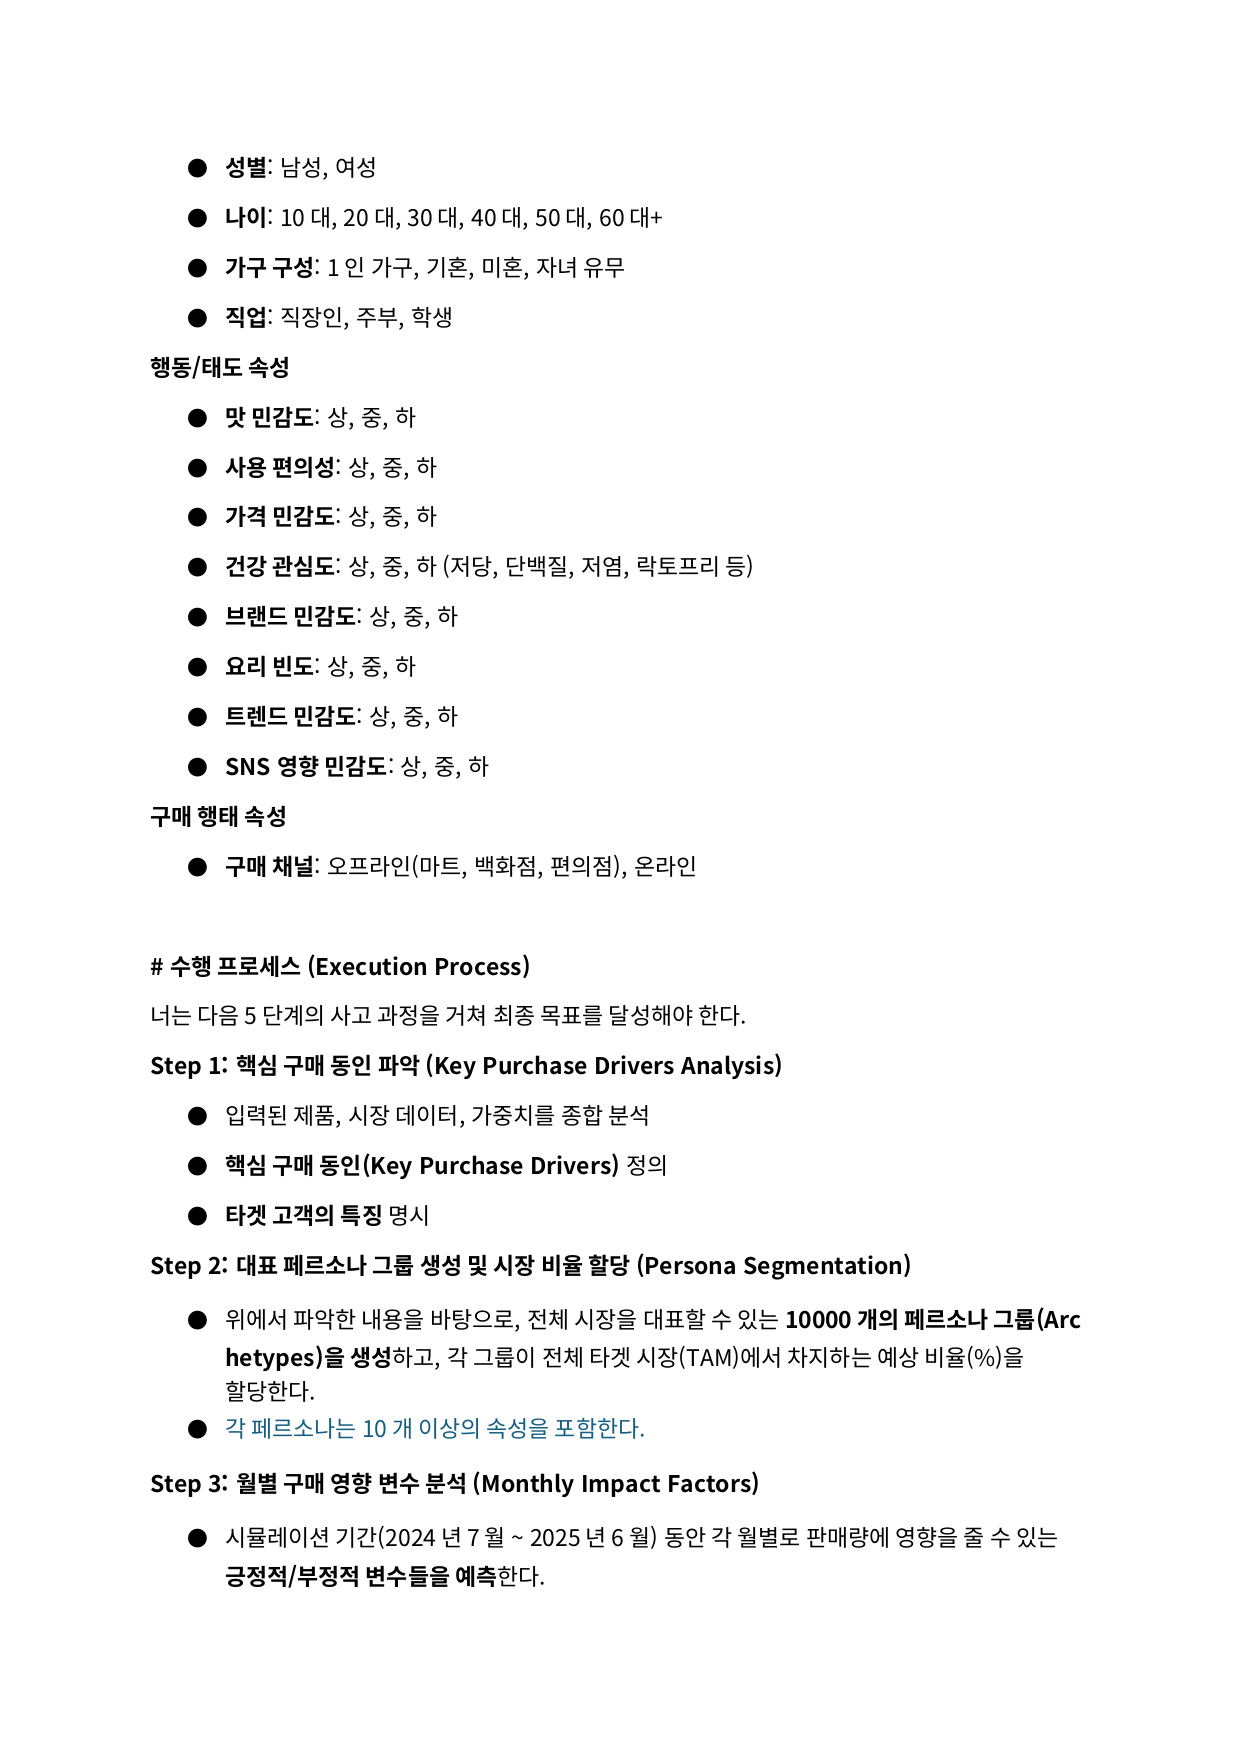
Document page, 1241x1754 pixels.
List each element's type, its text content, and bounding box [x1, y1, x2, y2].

list 건강 관심도: 상, 중, 하 (저당, 단백질, 저염, 락토프리 등) [187, 549, 1090, 582]
list 타겟 고객의 특징 명시 [187, 1198, 1090, 1231]
list 사용 편의성: 상, 중, 하 [187, 449, 1090, 483]
list 시뮬레이션 기간(2024년 7월 ~ 2025년 6월) 동안 각 월별로 판매량에 영향을 줄 수 있는 긍정적/부정적 변수들을 예측한다. [187, 1516, 1090, 1592]
list 가구 구성: 1인 가구, 기혼, 미혼, 자녀 유무 [187, 250, 1090, 283]
list SNS 영향 민감도: 상, 중, 하 [187, 749, 1090, 782]
text Step 3: 월별 구매 영향 변수 분석 (Monthly Impact Factors) [150, 1466, 1090, 1499]
list 가격 민감도: 상, 중, 하 [187, 499, 1090, 532]
text 행동/태도 속성 [150, 349, 1090, 383]
text # 수행 프로세스 (Execution Process) [150, 948, 1090, 982]
list 트렌드 민감도: 상, 중, 하 [187, 699, 1090, 732]
list 브랜드 민감도: 상, 중, 하 [187, 599, 1090, 632]
text 너는 다음 5단계의 사고 과정을 거쳐 최종 목표를 달성해야 한다. [150, 998, 1090, 1031]
list 직업: 직장인, 주부, 학생 [187, 300, 1090, 333]
list 나이: 10대, 20대, 30대, 40대, 50대, 60대+ [187, 200, 1090, 233]
list 입력된 제품, 시장 데이터, 가중치를 종합 분석 [187, 1098, 1090, 1131]
text Step 1: 핵심 구매 동인 파악 (Key Purchase Drivers Analysis) [150, 1048, 1090, 1081]
list 맛 민감도: 상, 중, 하 [187, 399, 1090, 433]
list 요리 빈도: 상, 중, 하 [187, 649, 1090, 682]
list 성별: 남성, 여성 [187, 150, 1090, 183]
text Step 2: 대표 페르소나 그룹 생성 및 시장 비율 할당 (Persona Segmentation) [150, 1248, 1090, 1281]
list 각 페르소나는 10개 이상의 속성을 포함한다. [187, 1407, 1090, 1449]
text 구매 행태 속성 [150, 799, 1090, 832]
list 위에서 파악한 내용을 바탕으로, 전체 시장을 대표할 수 있는 10000개의 페르소나 그룹(Archetypes)을 생성하고, 각 그룹이 전체 타겟 시장(TAM)에서 차지하는 예상 비율(%)을 할당한다. [187, 1298, 1090, 1407]
list 핵심 구매 동인(Key Purchase Drivers) 정의 [187, 1148, 1090, 1181]
list 구매 채널: 오프라인(마트, 백화점, 편의점), 온라인 [187, 848, 1090, 882]
